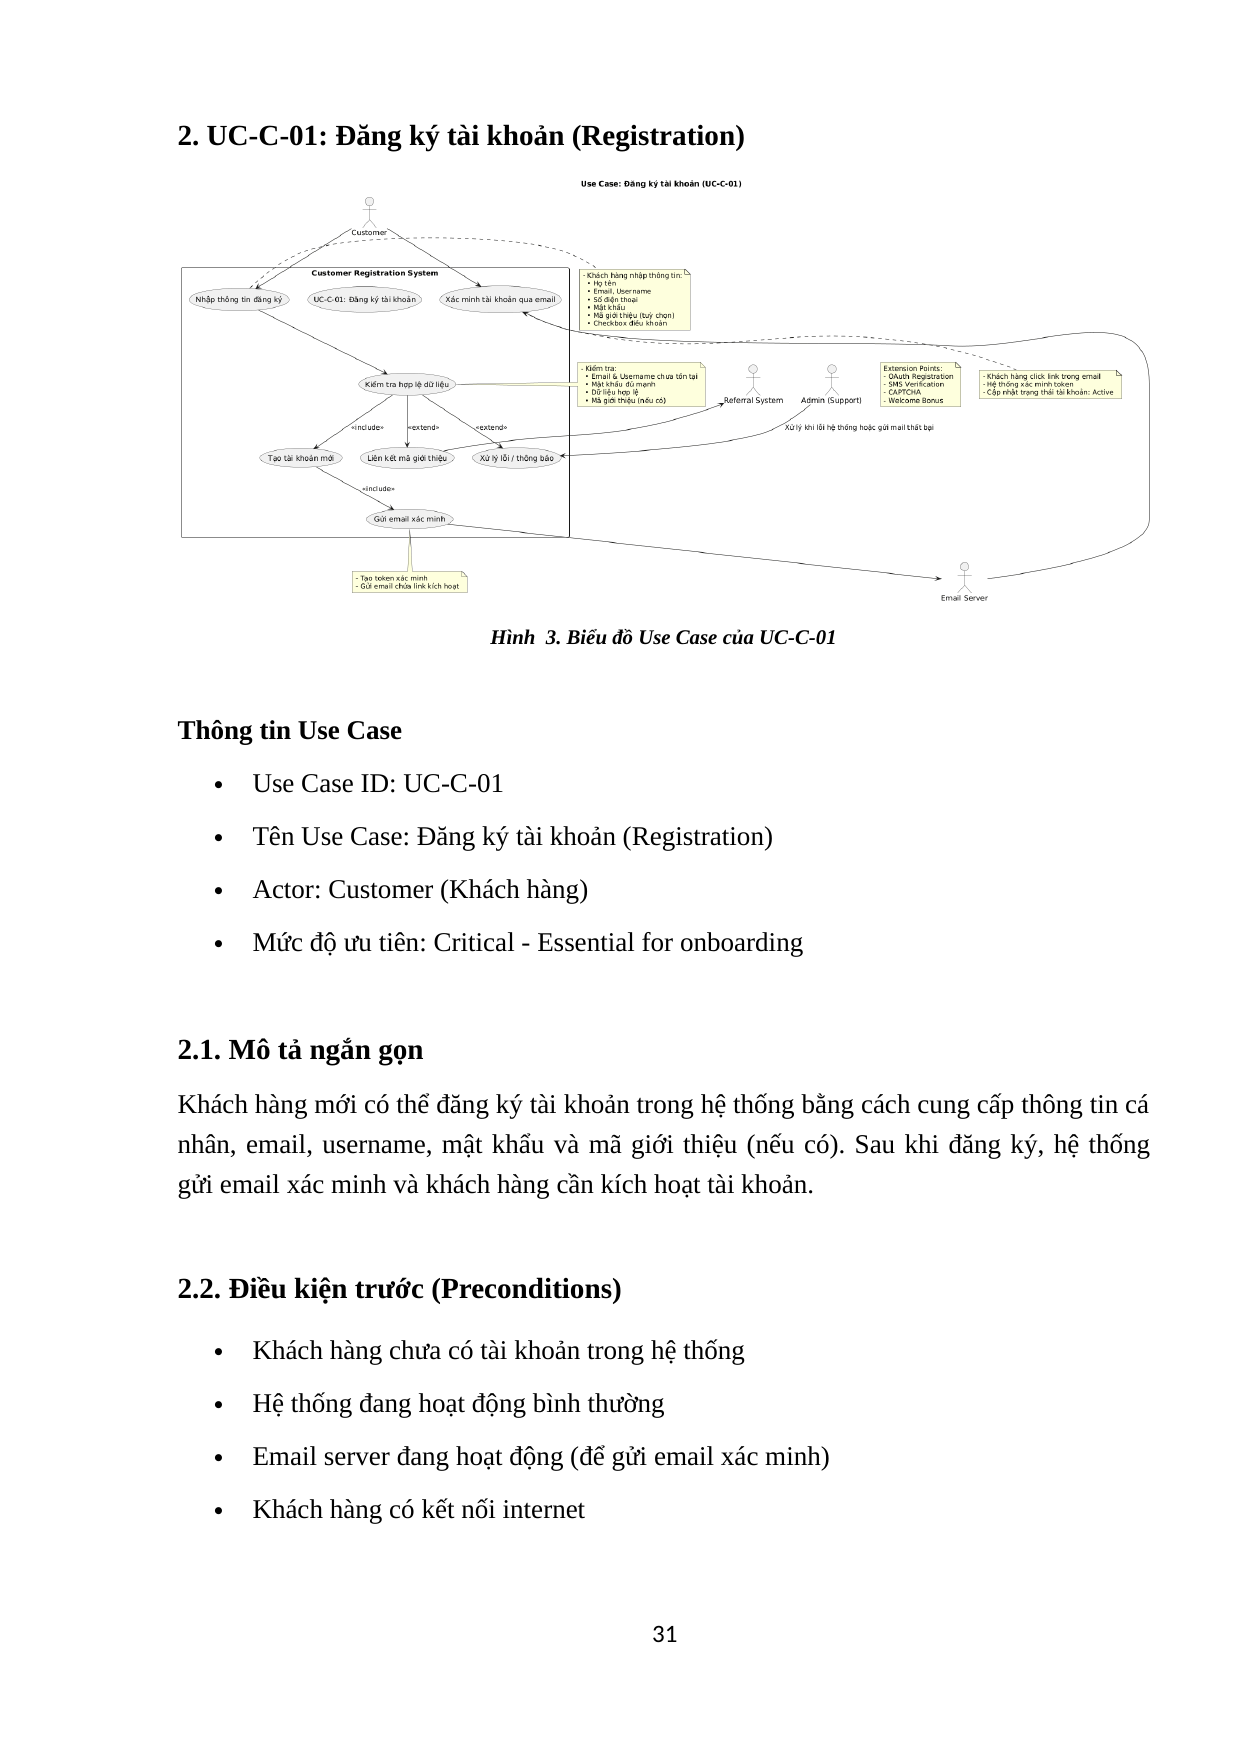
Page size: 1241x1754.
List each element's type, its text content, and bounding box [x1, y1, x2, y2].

picture [177, 174, 1152, 604]
list Khách hàng chưa có tài khoản trong hệ thống [215, 1334, 1152, 1365]
text Thông tin Use Case [177, 714, 1152, 745]
list Use Case ID: UC-C-01 [215, 767, 1152, 798]
list Mức độ ưu tiên: Critical - Essential for onboarding [215, 926, 1152, 957]
list Email server đang hoạt động (để gửi email xác minh) [215, 1440, 1152, 1471]
list Khách hàng có kết nối internet [215, 1493, 1152, 1524]
list Actor: Customer (Khách hàng) [215, 873, 1152, 904]
list Hệ thống đang hoạt động bình thường [215, 1387, 1152, 1418]
subtitle 2.2. Điều kiện trước (Preconditions) [177, 1271, 1152, 1305]
text Hình 3. Biểu đồ Use Case của UC-C-01 [177, 625, 1152, 649]
text Khách hàng mới có thể đăng ký tài khoản trong hệ thống bằng cách cung cấp thông tin cá nhân, email, username, mật khẩu và mã giới thiệu (nếu có). Sau khi đăng ký, hệ thống gửi email xác minh và khách hàng cần kích hoạt tài khoản. [177, 1088, 1152, 1200]
list Tên Use Case: Đăng ký tài khoản (Registration) [215, 820, 1152, 851]
subtitle 2.1. Mô tả ngắn gọn [177, 1032, 1152, 1065]
subtitle 2. UC-C-01: Đăng ký tài khoản (Registration) [177, 118, 1152, 152]
